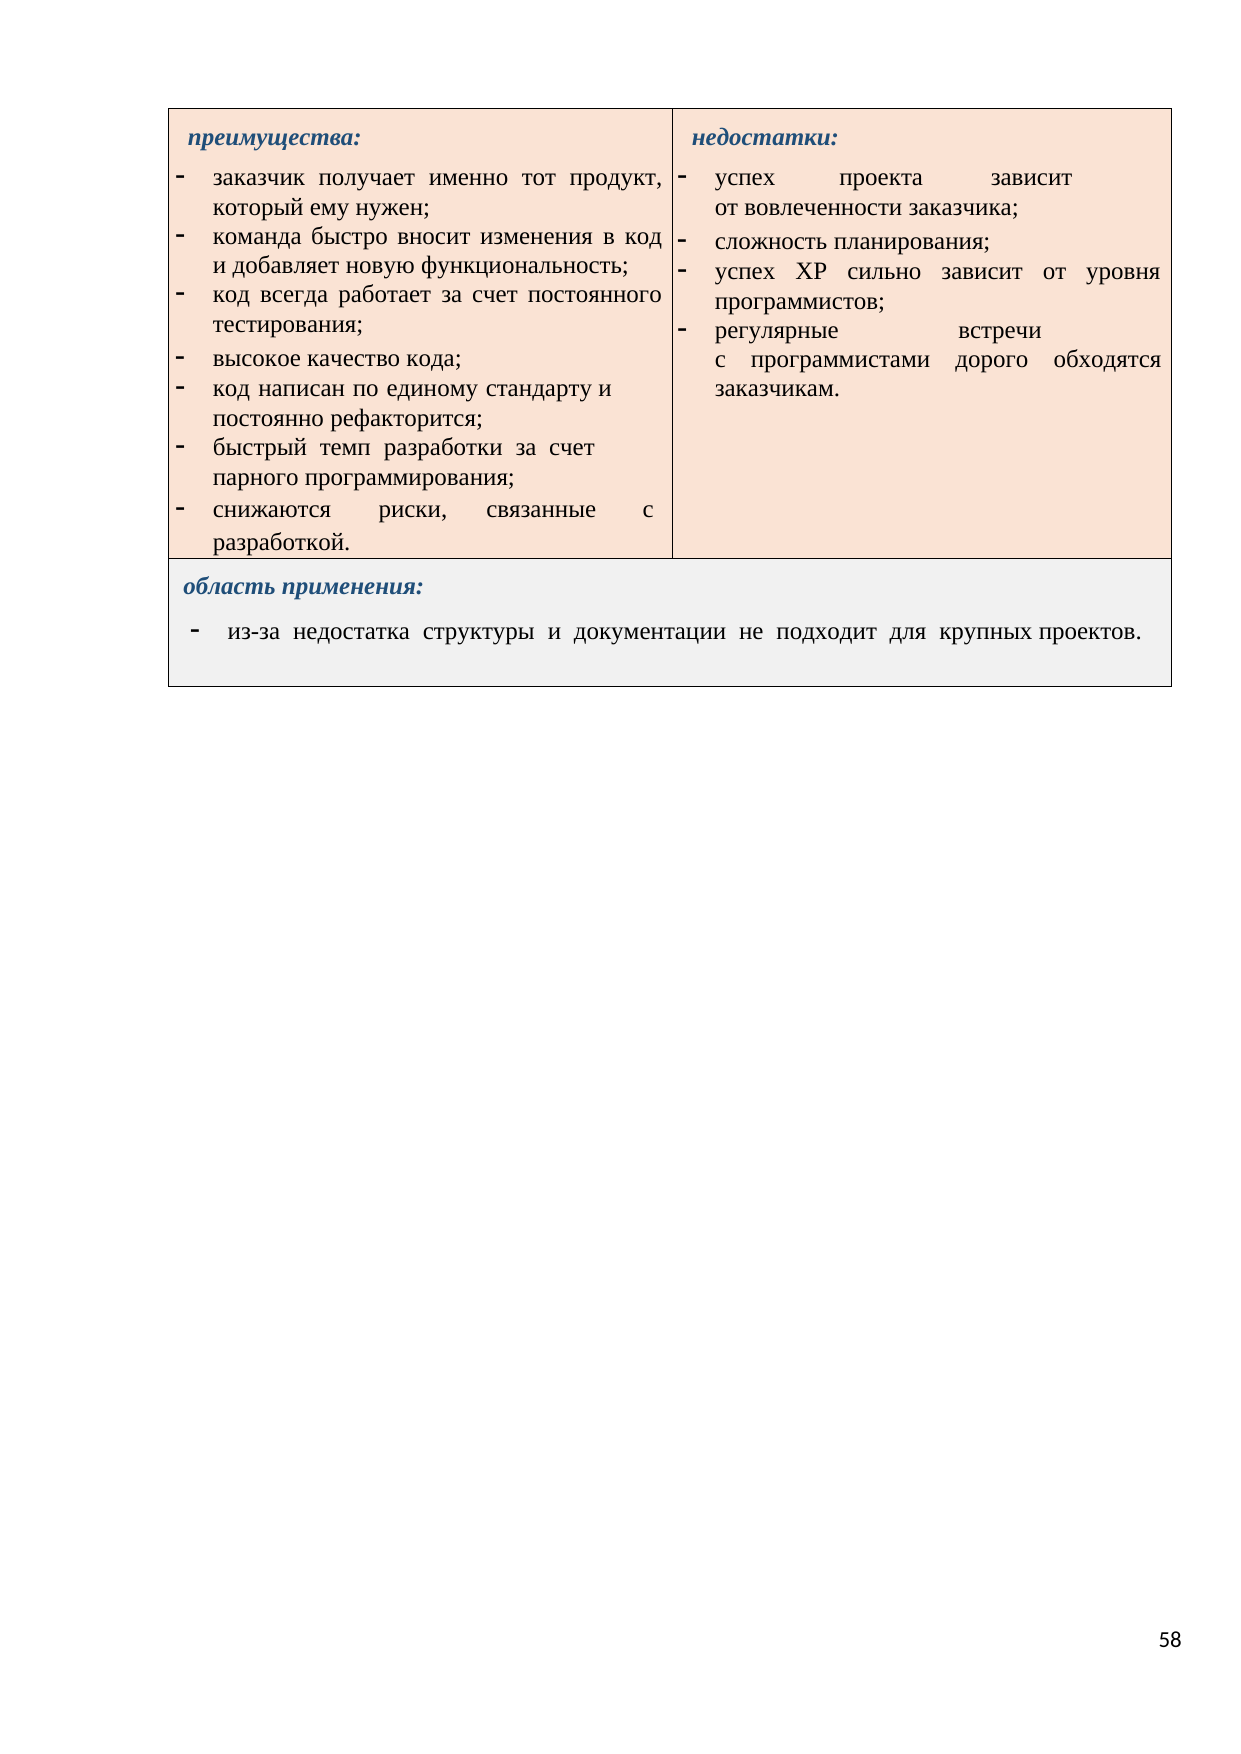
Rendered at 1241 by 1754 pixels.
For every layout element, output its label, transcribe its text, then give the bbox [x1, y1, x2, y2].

table_cell недостатки: успех проекта зависит от вовлеченности заказчика; сложность планирования; успех XP сильно зависит от уровня программистов; регулярные встречи с программистами дорого обходятся заказчикам. [673, 109, 1171, 558]
table_cell преимущества: заказчик получает именно тот продукт, который ему нужен; команда быстро вносит изменения в код и добавляет новую функциональность; код всегда работает за счет постоянного тестирования; высокое качество кода; код написан по единому стандарту и постоянно рефакторится; быстрый темп разработки за счет парного программирования; снижаются риски, связанные с разработкой. [169, 109, 672, 558]
table_cell область применения: из-за недостатка структуры и документации не подходит для крупных проектов. [169, 559, 1171, 686]
